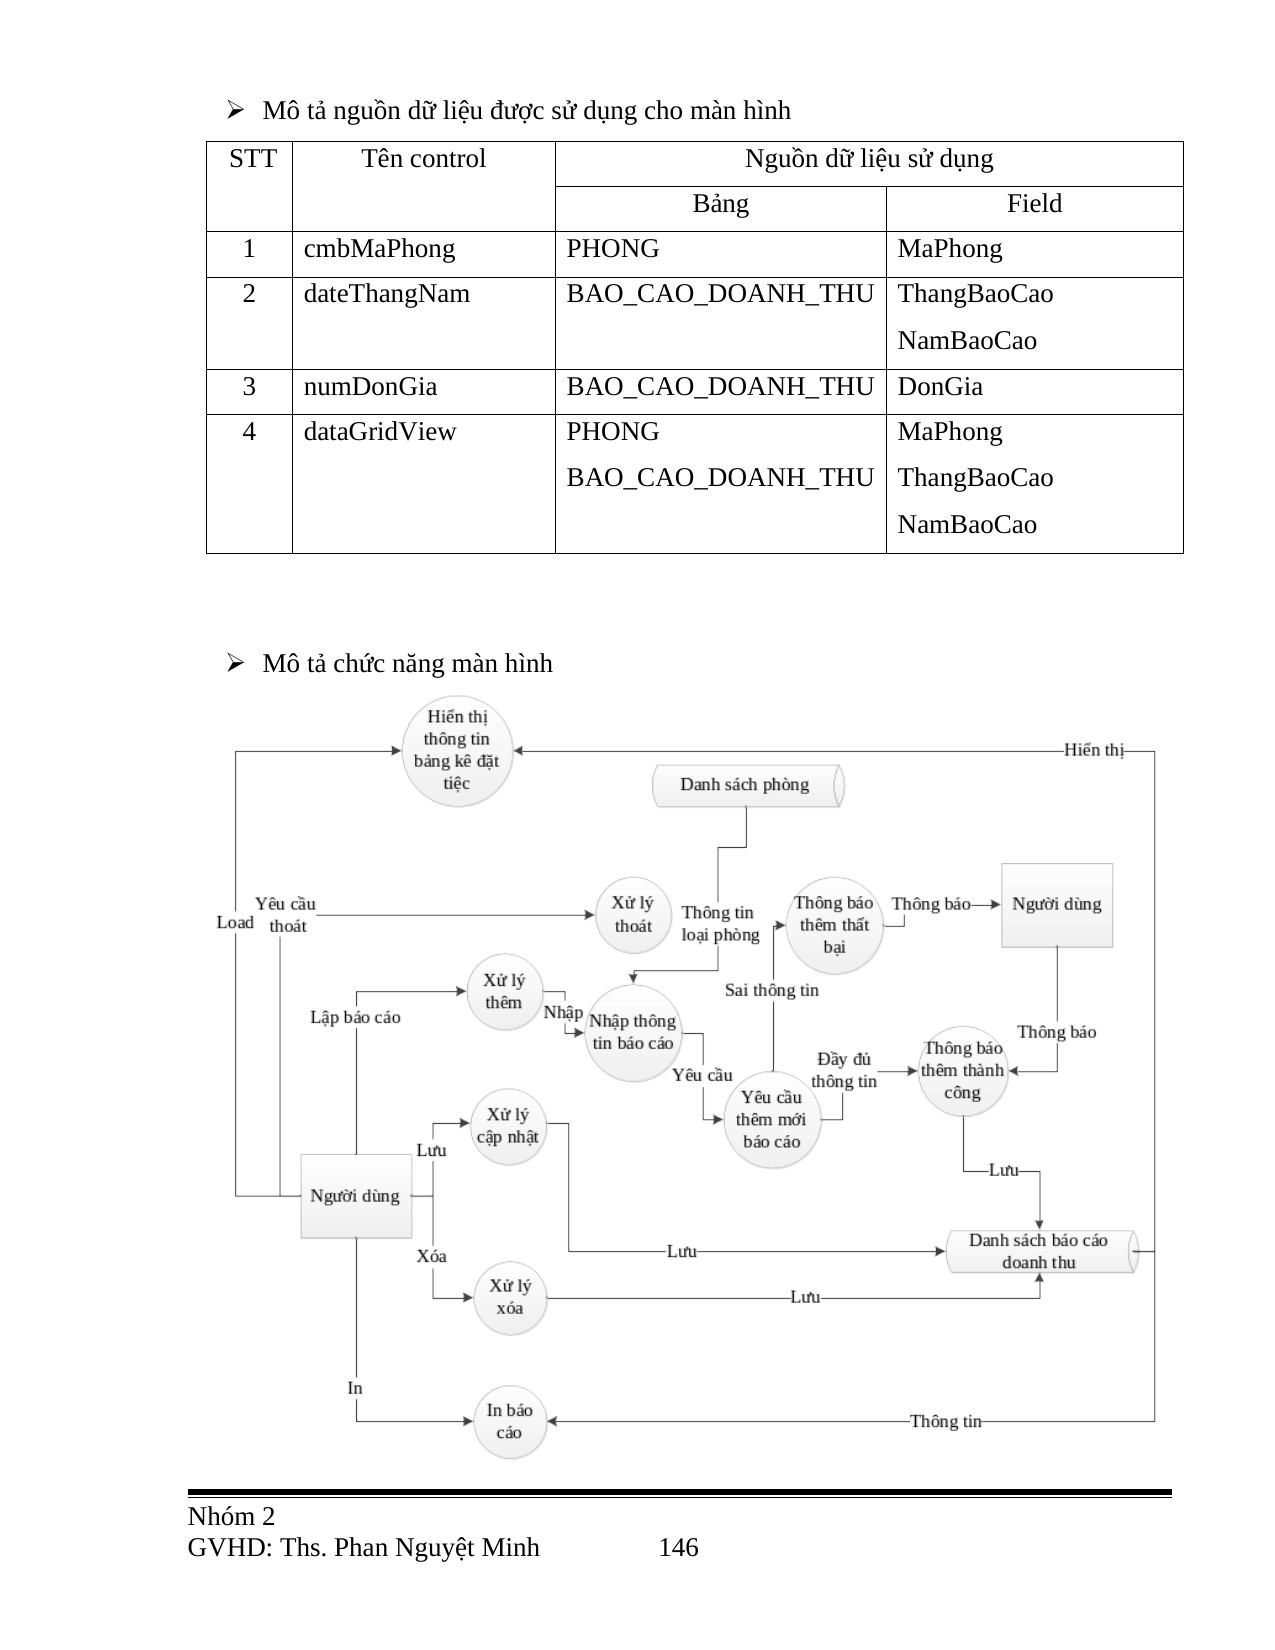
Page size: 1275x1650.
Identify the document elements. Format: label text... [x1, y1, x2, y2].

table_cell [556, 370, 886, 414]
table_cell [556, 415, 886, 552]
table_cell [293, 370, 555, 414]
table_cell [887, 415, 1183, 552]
list Mô tả nguồn dữ liệu được sử dụng cho màn hình [225, 94, 1172, 125]
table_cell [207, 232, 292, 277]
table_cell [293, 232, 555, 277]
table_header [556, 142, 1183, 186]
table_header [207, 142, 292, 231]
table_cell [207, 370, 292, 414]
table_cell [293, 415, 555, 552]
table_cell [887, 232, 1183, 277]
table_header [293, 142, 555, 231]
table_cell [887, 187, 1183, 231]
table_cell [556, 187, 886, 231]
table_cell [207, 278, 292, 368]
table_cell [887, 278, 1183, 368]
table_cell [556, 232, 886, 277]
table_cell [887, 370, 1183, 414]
list Mô tả chức năng màn hình [225, 647, 1172, 678]
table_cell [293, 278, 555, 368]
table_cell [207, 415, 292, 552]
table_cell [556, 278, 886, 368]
